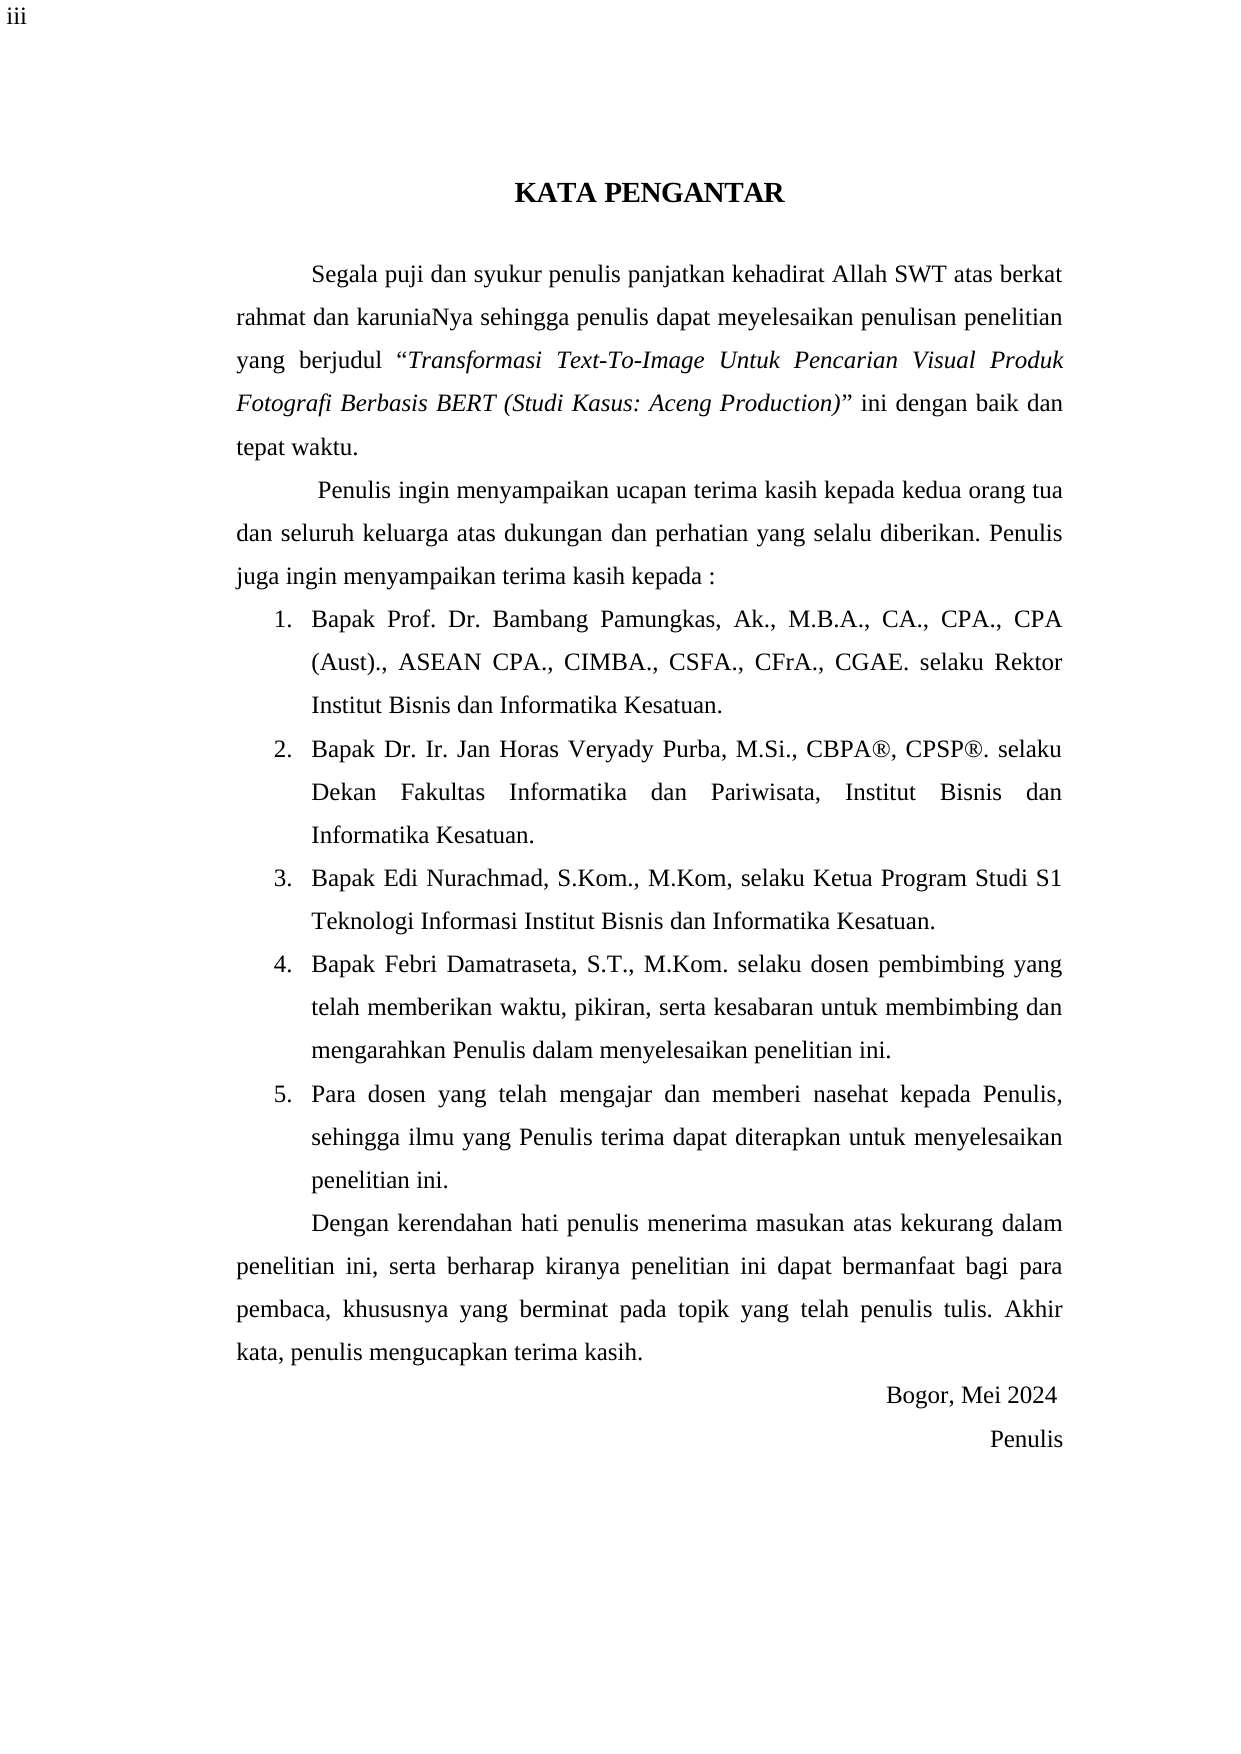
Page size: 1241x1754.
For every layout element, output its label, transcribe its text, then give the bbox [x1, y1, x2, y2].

list Bapak Edi Nurachmad, S.Kom., M.Kom, selaku Ketua Program Studi S1 Teknologi Informasi Institut Bisnis dan Informatika Kesatuan. [274, 863, 1063, 935]
text Segala puji dan syukur penulis panjatkan kehadirat Allah SWT atas berkat rahmat dan karuniaNya sehingga penulis dapat meyelesaikan penulisan penelitian yang berjudul “Transformasi Text-To-Image Untuk Pencarian Visual Produk Fotografi Berbasis BERT (Studi Kasus: Aceng Production)” ini dengan baik dan tepat waktu. [236, 259, 1063, 460]
text Bogor, Mei 2024 [54, 1381, 1057, 1409]
list Bapak Febri Damatraseta, S.T., M.Kom. selaku dosen pembimbing yang telah memberikan waktu, pikiran, serta kesabaran untuk membimbing dan mengarahkan Penulis dalam menyelesaikan penelitian ini. [274, 949, 1063, 1064]
text Penulis [54, 1424, 1063, 1452]
subtitle KATA PENGANTAR [235, 175, 1064, 209]
list Para dosen yang telah mengajar dan memberi nasehat kepada Penulis, sehingga ilmu yang Penulis terima dapat diterapkan untuk menyelesaikan penelitian ini. [274, 1079, 1063, 1194]
text Dengan kerendahan hati penulis menerima masukan atas kekurang dalam penelitian ini, serta berharap kiranya penelitian ini dapat bermanfaat bagi para pembaca, khususnya yang berminat pada topik yang telah penulis tulis. Akhir kata, penulis mengucapkan terima kasih. [236, 1208, 1063, 1366]
text Penulis ingin menyampaikan ucapan terima kasih kepada kedua orang tua dan seluruh keluarga atas dukungan dan perhatian yang selalu diberikan. Penulis juga ingin menyampaikan terima kasih kepada : [236, 475, 1064, 590]
list Bapak Prof. Dr. Bambang Pamungkas, Ak., M.B.A., CA., CPA., CPA (Aust)., ASEAN CPA., CIMBA., CSFA., CFrA., CGAE. selaku Rektor Institut Bisnis dan Informatika Kesatuan. [274, 604, 1063, 719]
list Bapak Dr. Ir. Jan Horas Veryady Purba, M.Si., CBPA®, CPSP®. selaku Dekan Fakultas Informatika dan Pariwisata, Institut Bisnis dan Informatika Kesatuan. [274, 734, 1063, 849]
